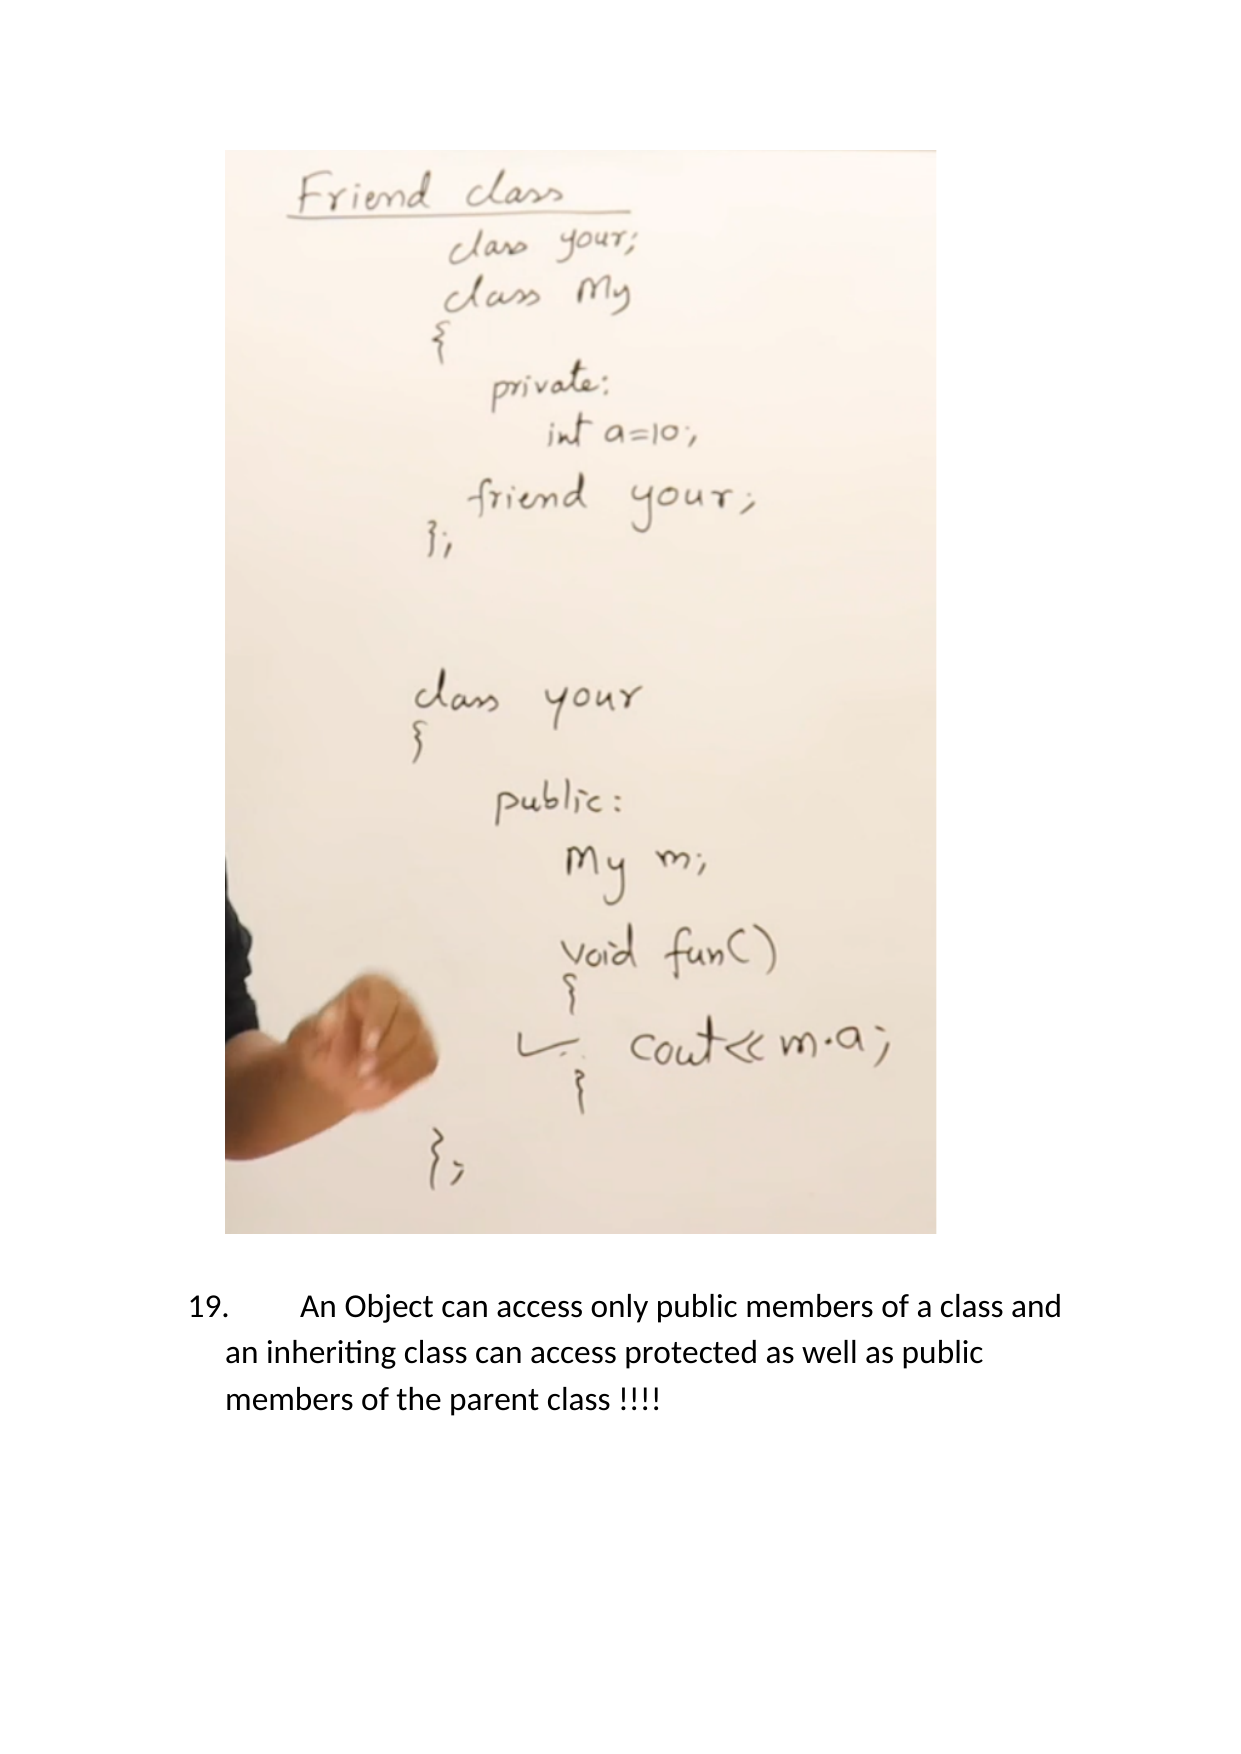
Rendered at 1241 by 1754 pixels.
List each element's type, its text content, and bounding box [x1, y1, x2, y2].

list An Object can access only public members of a class and an inheriting class can access protected as well as public members of the parent class !!!! [187, 1285, 1090, 1419]
picture [225, 150, 937, 1234]
